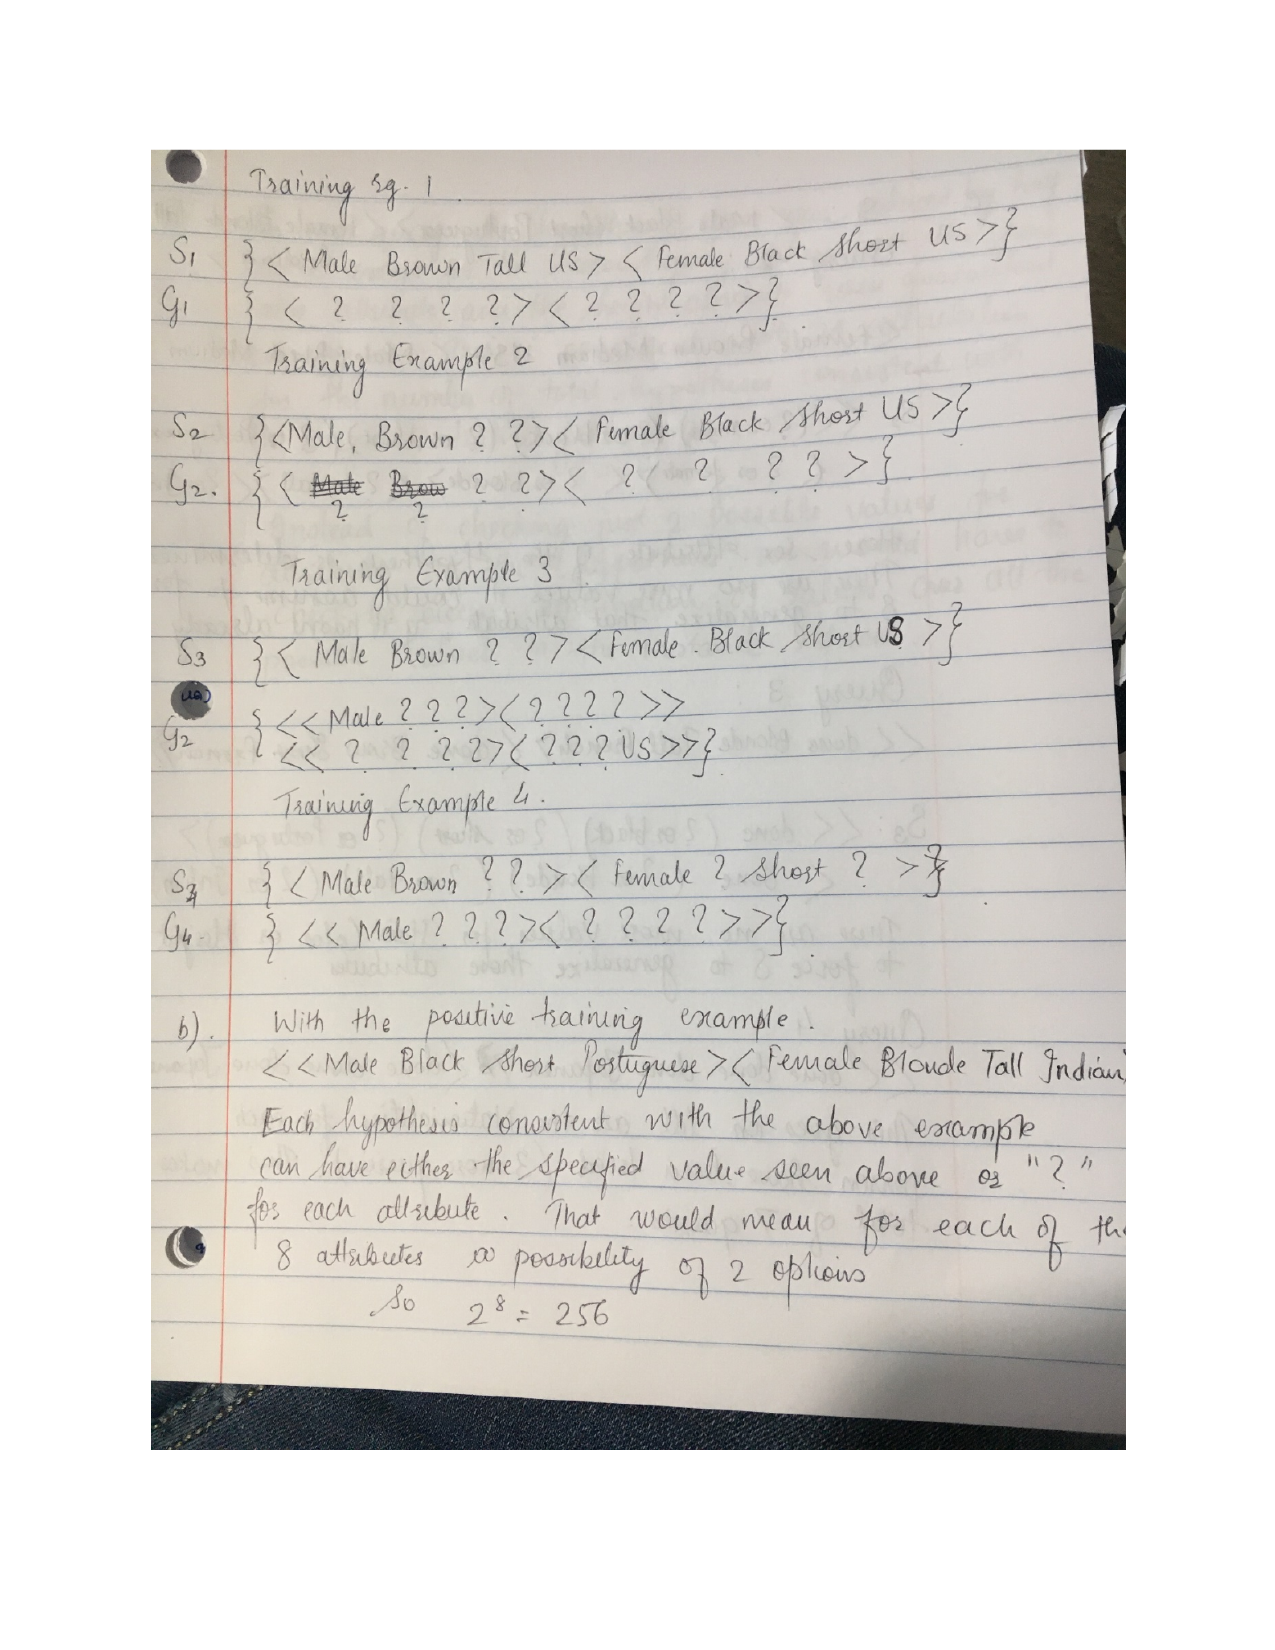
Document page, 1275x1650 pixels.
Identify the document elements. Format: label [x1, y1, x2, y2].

picture [152, 151, 1126, 1448]
